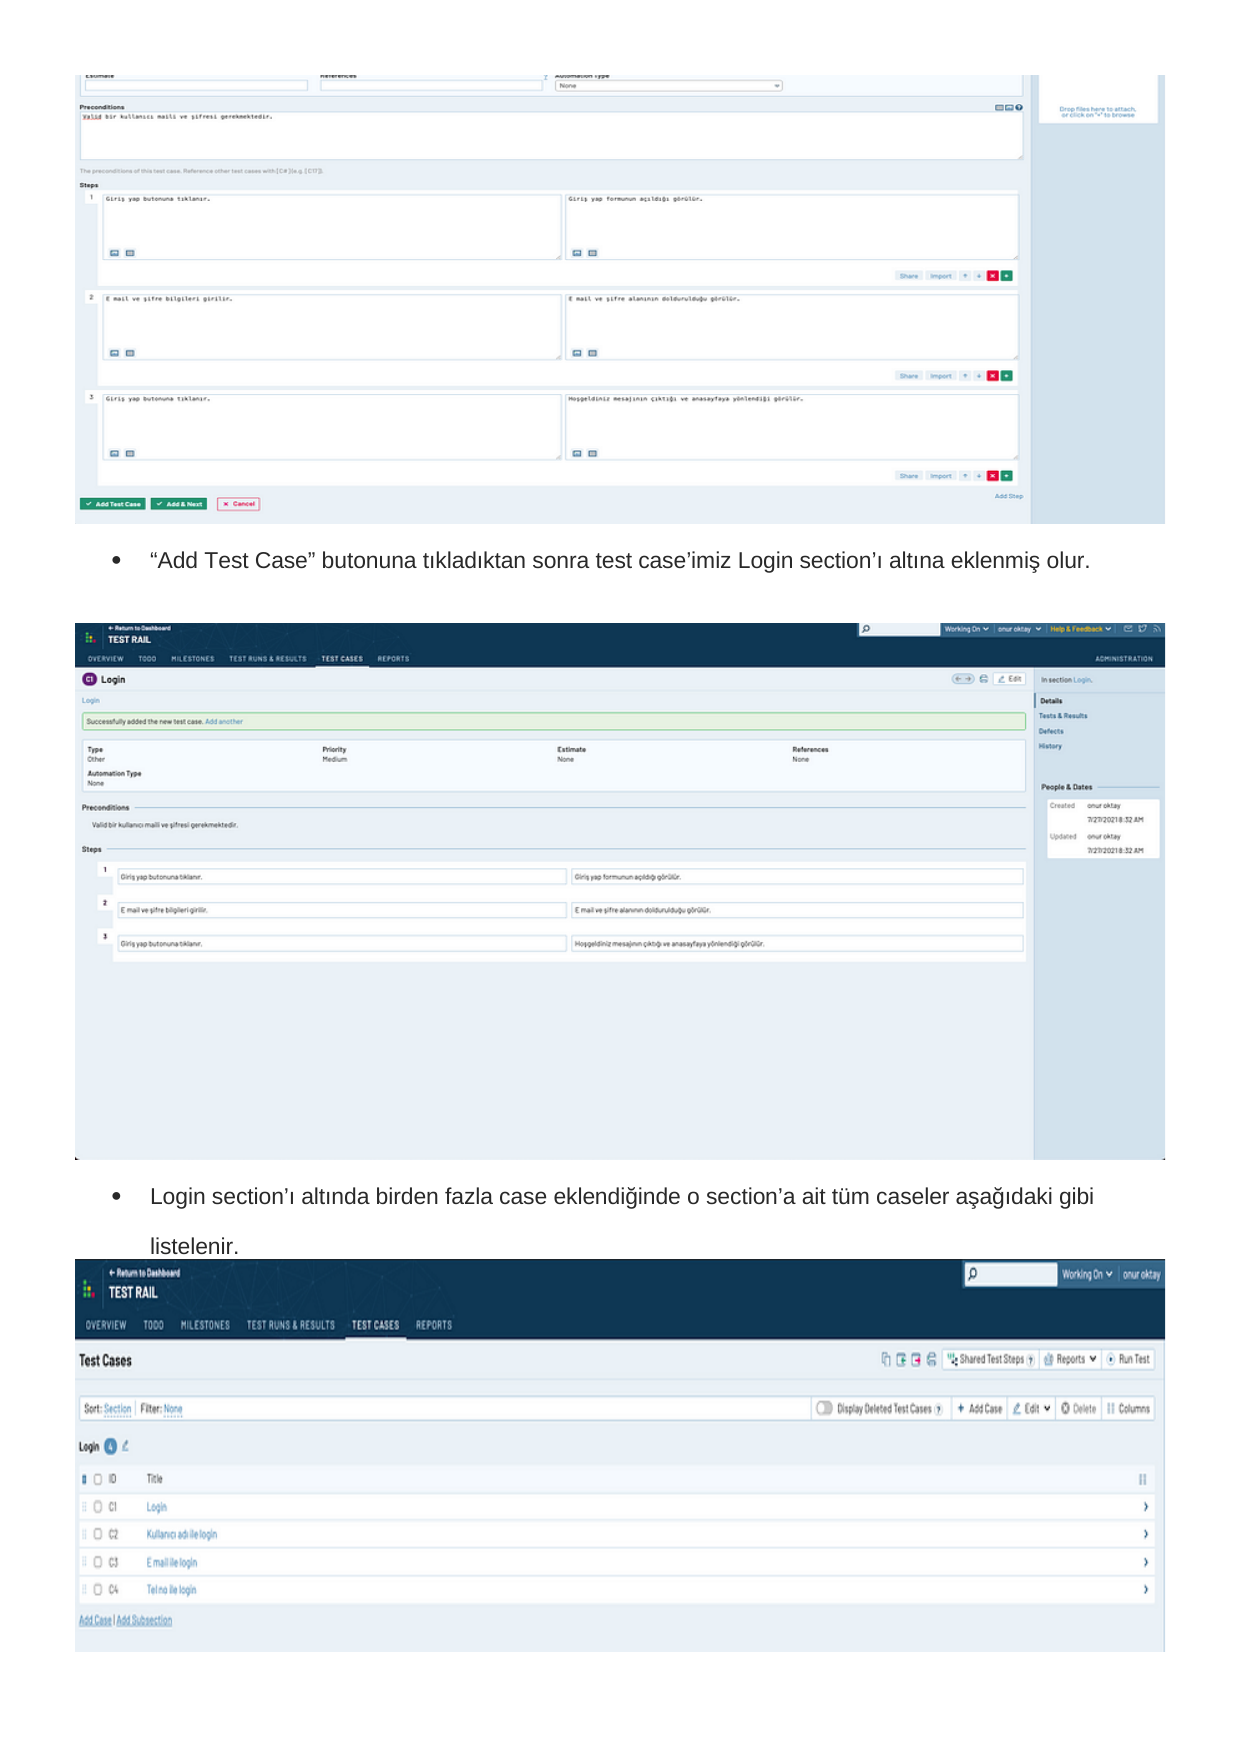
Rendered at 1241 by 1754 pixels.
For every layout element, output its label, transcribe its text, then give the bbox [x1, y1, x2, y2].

list “Add Test Case” butonuna tıkladıktan sonra test case’imiz Login section’ı altına eklenmiş olur. [112, 524, 1165, 574]
picture [75, 1259, 1166, 1652]
picture [75, 75, 1166, 524]
list Login section’ı altında birden fazla case eklendiğinde o section’a ait tüm caseler aşağıdaki gibi listelenir. [112, 1160, 1165, 1259]
picture [75, 623, 1166, 1160]
